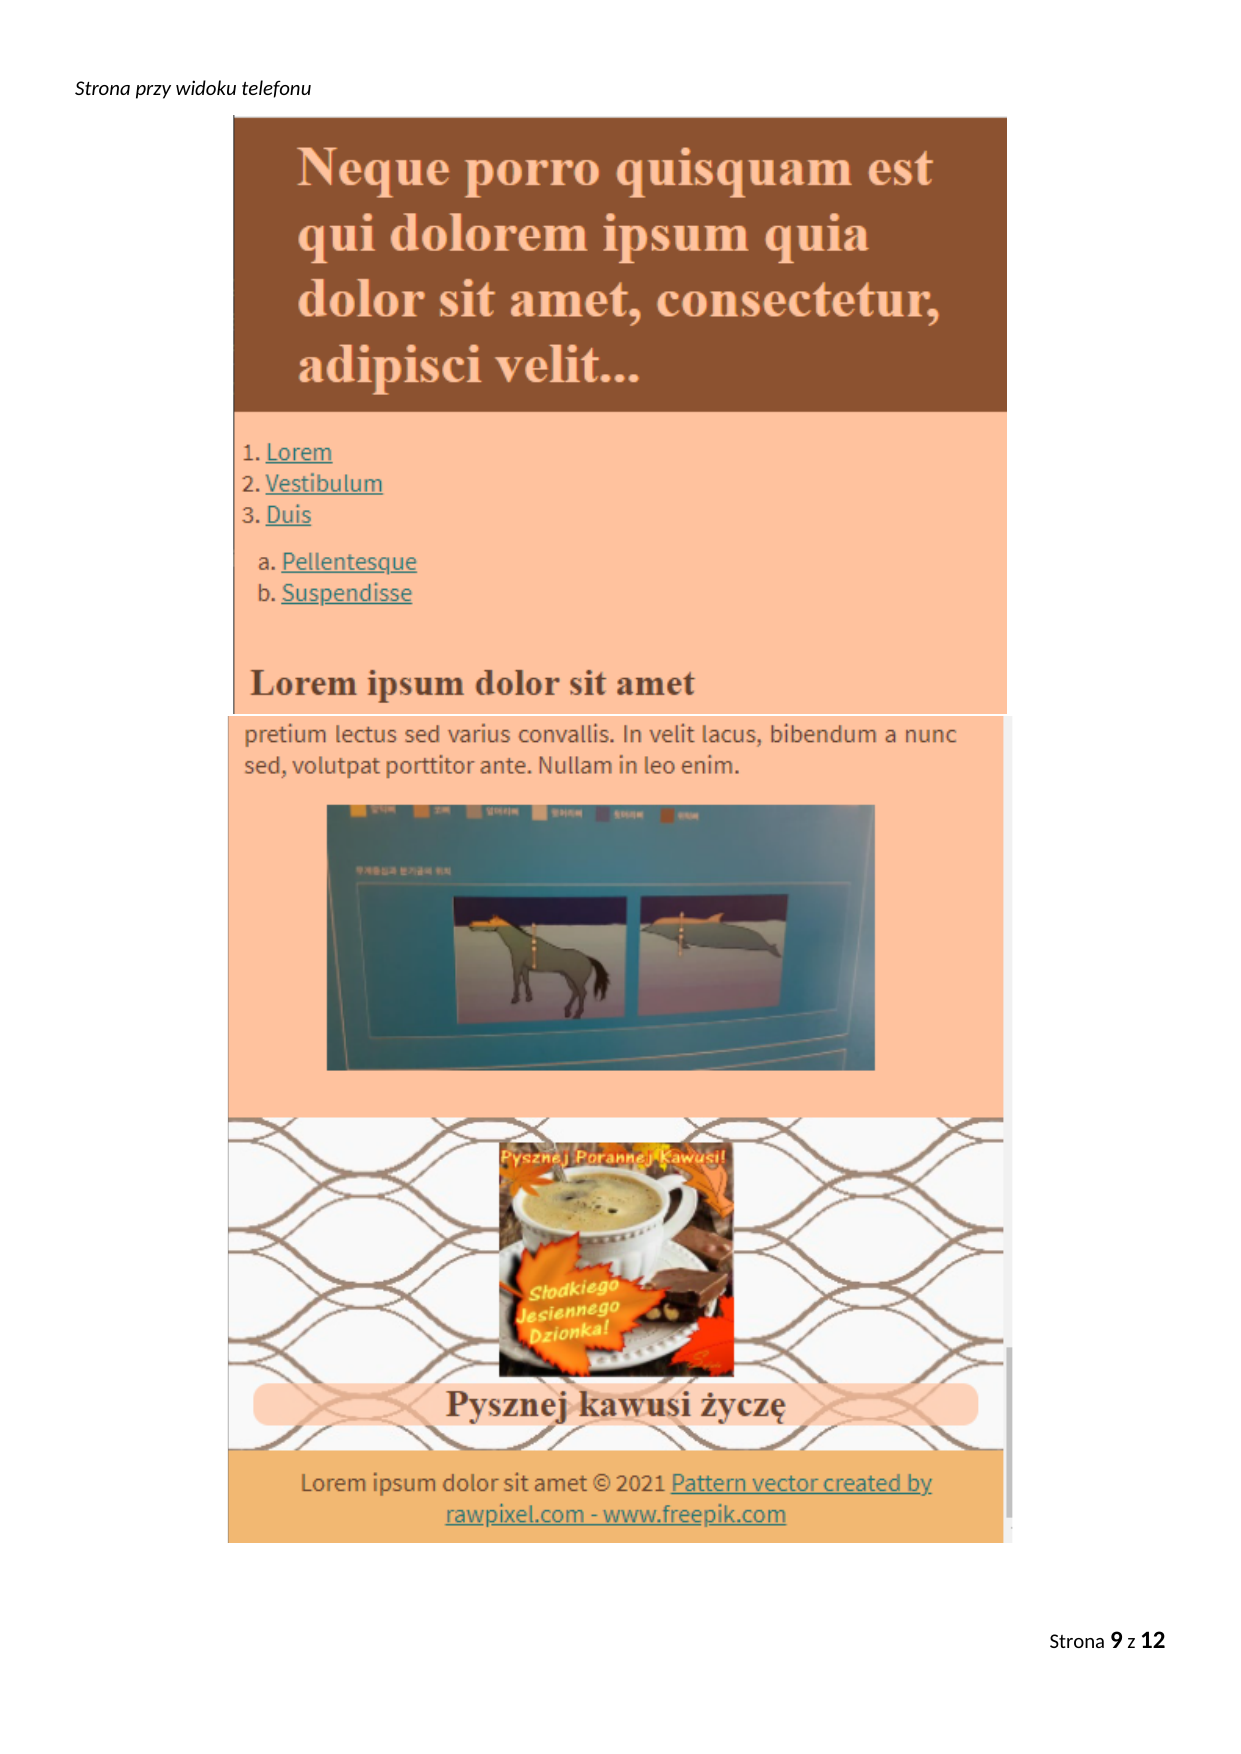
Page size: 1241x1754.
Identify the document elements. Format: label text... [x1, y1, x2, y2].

picture [227, 716, 1013, 1543]
text Strona przy widoku telefonu [75, 75, 1165, 100]
picture [233, 115, 1007, 714]
